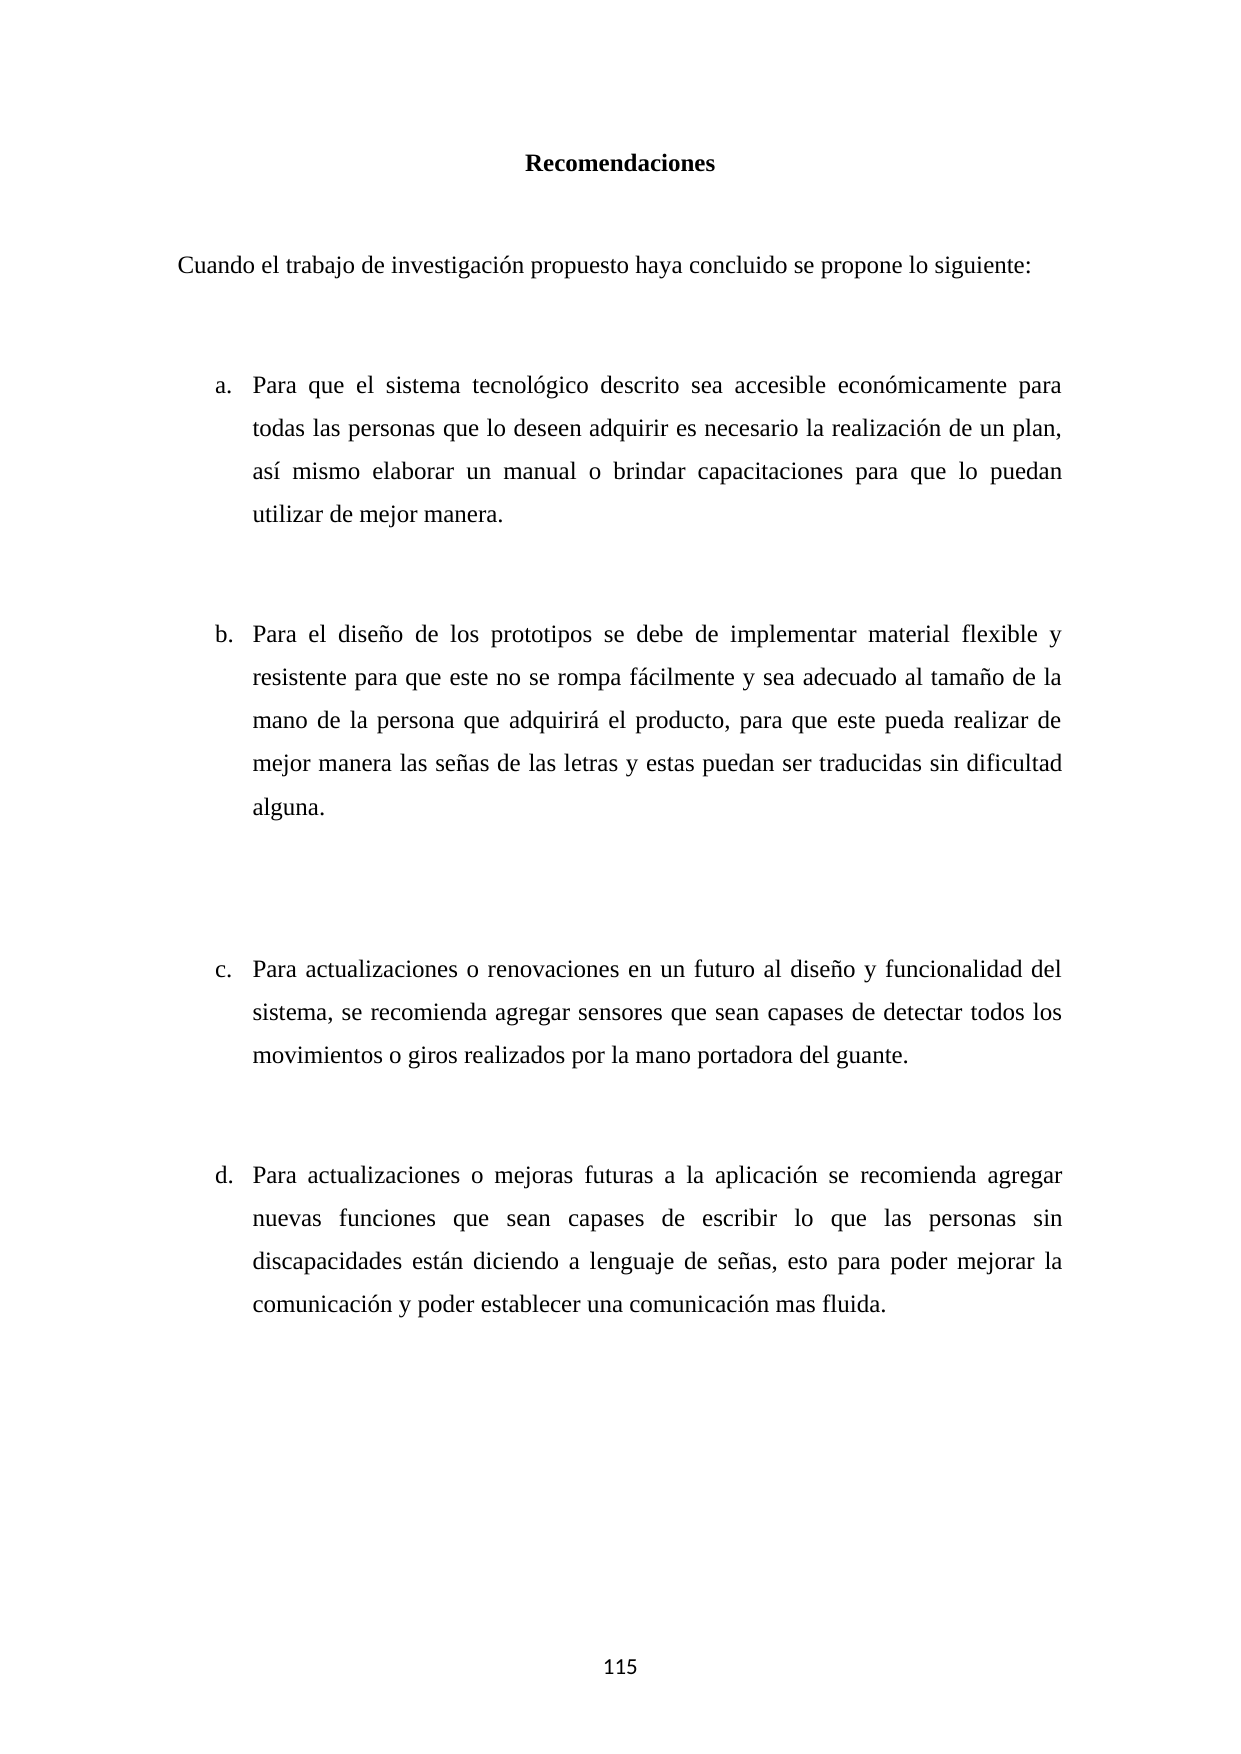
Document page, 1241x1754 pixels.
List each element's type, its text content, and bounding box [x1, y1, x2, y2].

list Para actualizaciones o renovaciones en un futuro al diseño y funcionalidad del sistema, se recomienda agregar sensores que sean capases de detectar todos los movimientos o giros realizados por la mano portadora del guante. [215, 954, 1063, 1069]
text Cuando el trabajo de investigación propuesto haya concluido se propone lo siguiente: [177, 251, 1063, 279]
list Para el diseño de los prototipos se debe de implementar material flexible y resistente para que este no se rompa fácilmente y sea adecuado al tamaño de la mano de la persona que adquirirá el producto, para que este pueda realizar de mejor manera las señas de las letras y estas puedan ser traducidas sin dificultad alguna. [215, 619, 1063, 820]
list Para que el sistema tecnológico descrito sea accesible económicamente para todas las personas que lo deseen adquirir es necesario la realización de un plan, así mismo elaborar un manual o brindar capacitaciones para que lo puedan utilizar de mejor manera. [215, 370, 1063, 528]
list Para actualizaciones o mejoras futuras a la aplicación se recomienda agregar nuevas funciones que sean capases de escribir lo que las personas sin discapacidades están diciendo a lenguaje de señas, esto para poder mejorar la comunicación y poder establecer una comunicación mas fluida. [215, 1160, 1063, 1318]
subtitle Recomendaciones [177, 148, 1063, 176]
